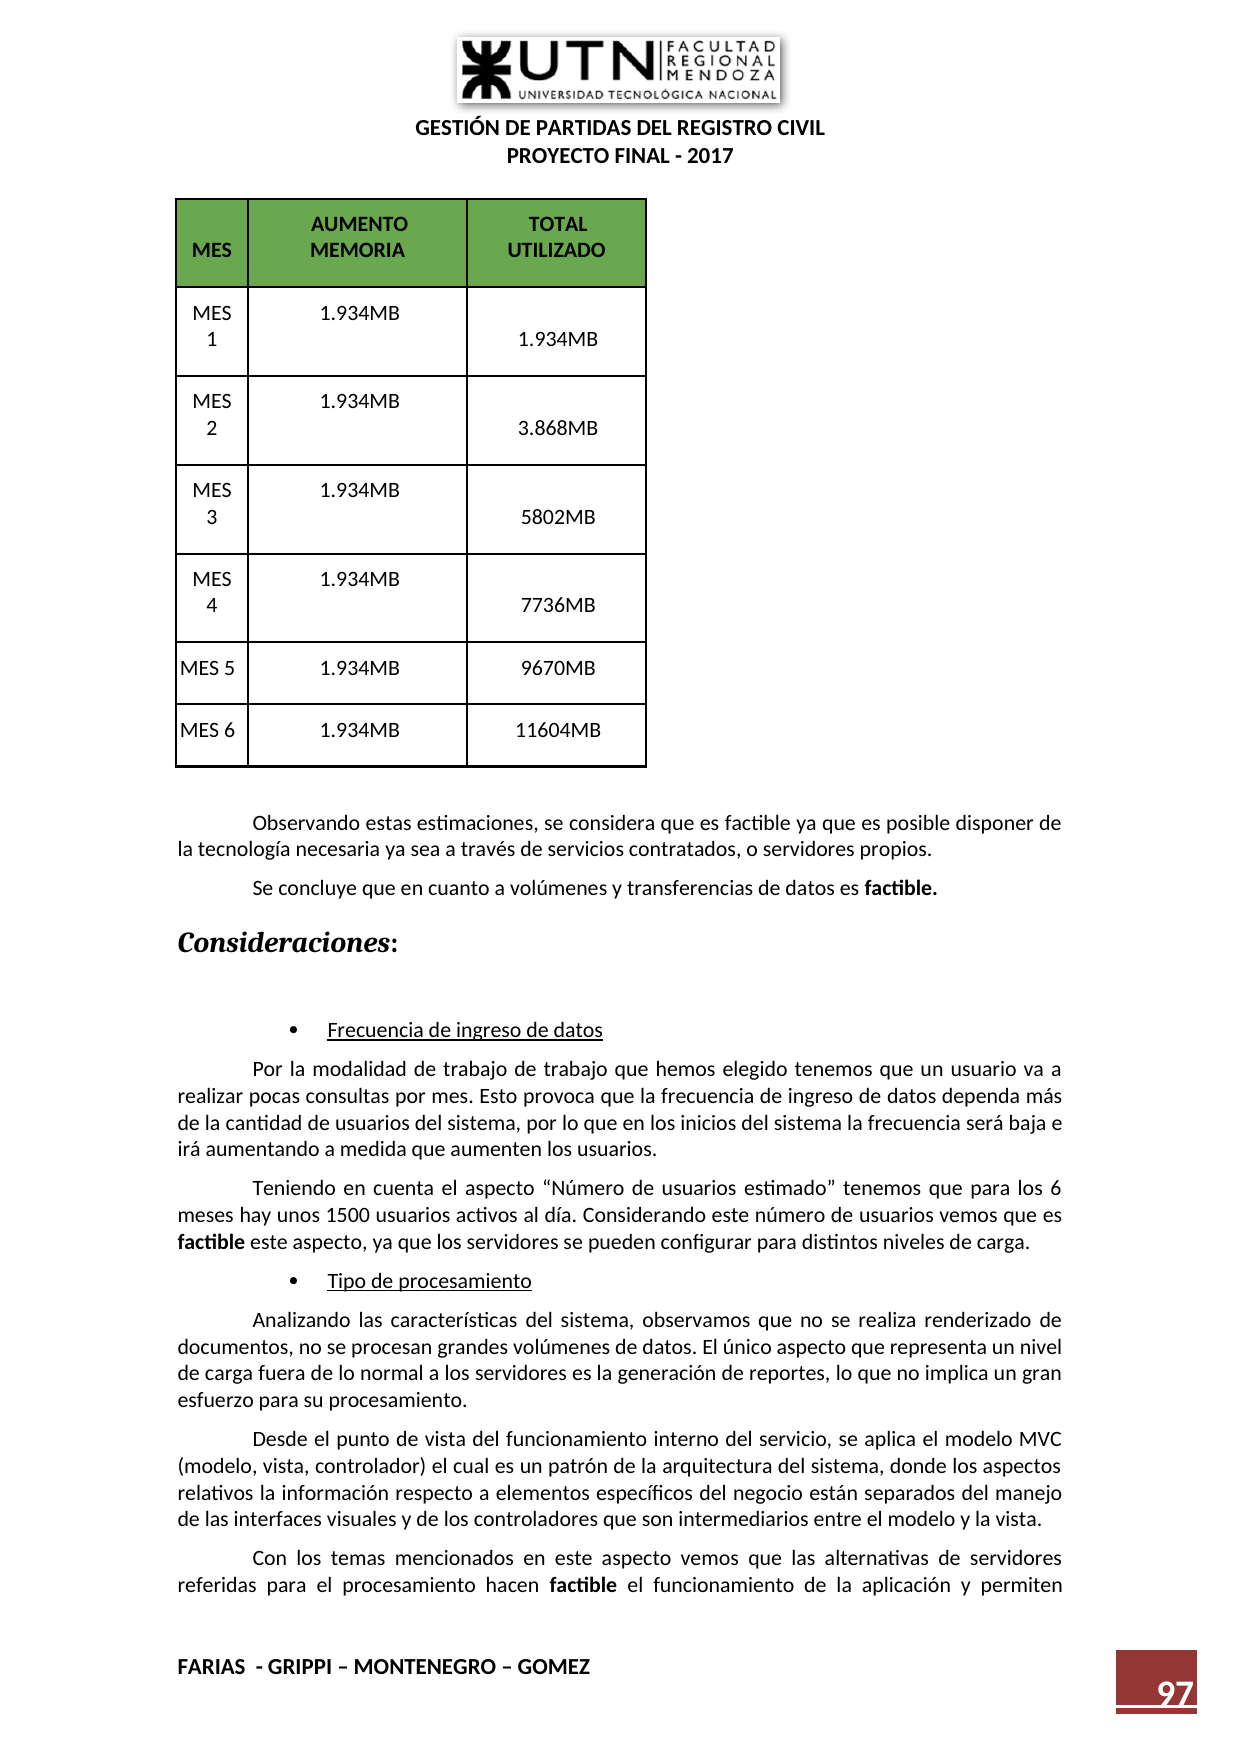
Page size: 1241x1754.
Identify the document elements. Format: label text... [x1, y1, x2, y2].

list Tipo de procesamiento [290, 1267, 1063, 1294]
text Se concluye que en cuanto a volúmenes y transferencias de datos es factible. [177, 874, 1063, 901]
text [177, 1544, 1063, 1598]
text Observando estas estimaciones, se considera que es factible ya que es posible disponer de la tecnología necesaria ya sea a través de servicios contratados, o servidores propios. [177, 809, 1063, 862]
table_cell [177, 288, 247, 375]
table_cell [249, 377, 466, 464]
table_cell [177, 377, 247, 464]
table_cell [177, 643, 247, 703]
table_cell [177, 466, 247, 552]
text Por la modalidad de trabajo de trabajo que hemos elegido tenemos que un usuario va a realizar pocas consultas por mes. Esto provoca que la frecuencia de ingreso de datos dependa más de la cantidad de usuarios del sistema, por lo que en los inicios del sistema la frecuencia será baja e irá aumentando a medida que aumenten los usuarios. [177, 1055, 1063, 1162]
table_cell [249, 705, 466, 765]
text Teniendo en cuenta el aspecto “Número de usuarios estimado” tenemos que para los 6 meses hay unos 1500 usuarios activos al día. Considerando este número de usuarios vemos que es factible este aspecto, ya que los servidores se pueden configurar para distintos niveles de carga. [177, 1174, 1063, 1254]
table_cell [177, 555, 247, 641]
list Frecuencia de ingreso de datos [290, 1016, 1063, 1043]
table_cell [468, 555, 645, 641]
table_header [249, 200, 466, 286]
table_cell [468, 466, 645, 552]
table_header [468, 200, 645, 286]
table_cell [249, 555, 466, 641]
text Desde el punto de vista del funcionamiento interno del servicio, se aplica el modelo MVC (modelo, vista, controlador) el cual es un patrón de la arquitectura del sistema, donde los aspectos relativos la información respecto a elementos específicos del negocio están separados del manejo de las interfaces visuales y de los controladores que son intermediarios entre el modelo y la vista. [177, 1425, 1063, 1532]
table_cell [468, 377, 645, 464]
text Analizando las características del sistema, observamos que no se realiza renderizado de documentos, no se procesan grandes volúmenes de datos. El único aspecto que representa un nivel de carga fuera de lo normal a los servidores es la generación de reportes, lo que no implica un gran esfuerzo para su procesamiento. [177, 1306, 1063, 1413]
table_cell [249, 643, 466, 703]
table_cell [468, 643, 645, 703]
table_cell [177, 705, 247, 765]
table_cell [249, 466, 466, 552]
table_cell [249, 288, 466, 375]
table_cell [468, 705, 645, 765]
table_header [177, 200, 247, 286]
subtitle Consideraciones: [177, 926, 1063, 960]
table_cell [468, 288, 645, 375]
picture [449, 29, 791, 114]
